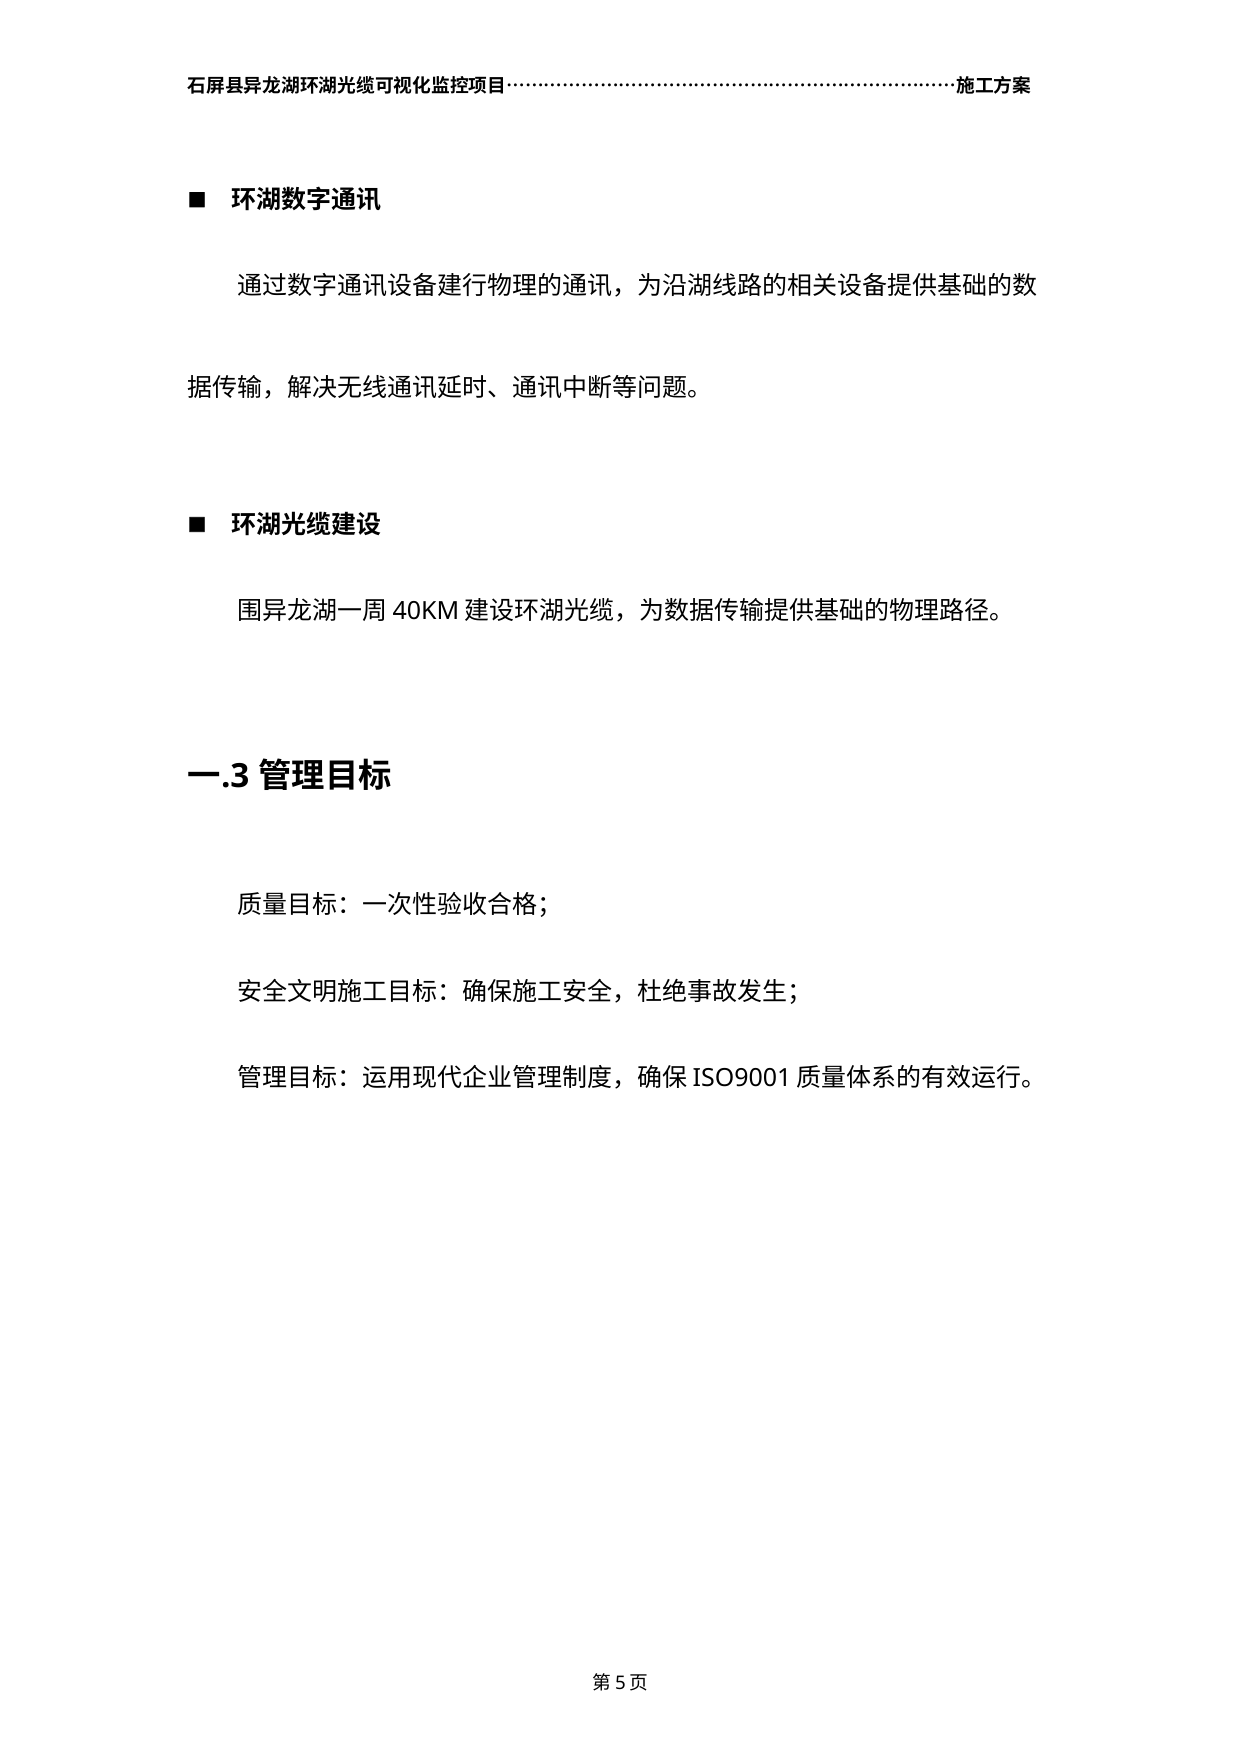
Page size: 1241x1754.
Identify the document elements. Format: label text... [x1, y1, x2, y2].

text 通过数字通讯设备建行物理的通讯，为沿湖线路的相关设备提供基础的数据传输，解决无线通讯延时、通讯中断等问题。 [187, 250, 1053, 420]
text 围异龙湖一周40KM建设环湖光缆，为数据传输提供基础的物理路径。 [187, 575, 1053, 643]
text 管理目标：运用现代企业管理制度，确保ISO9001质量体系的有效运行。 [187, 1041, 1053, 1109]
text 安全文明施工目标：确保施工安全，杜绝事故发生； [187, 955, 1053, 1023]
list 环湖光缆建设 [187, 489, 1053, 557]
list 环湖数字通讯 [187, 164, 1053, 232]
subtitle 管理目标 [187, 739, 1053, 807]
text 质量目标：一次性验收合格； [187, 869, 1053, 937]
